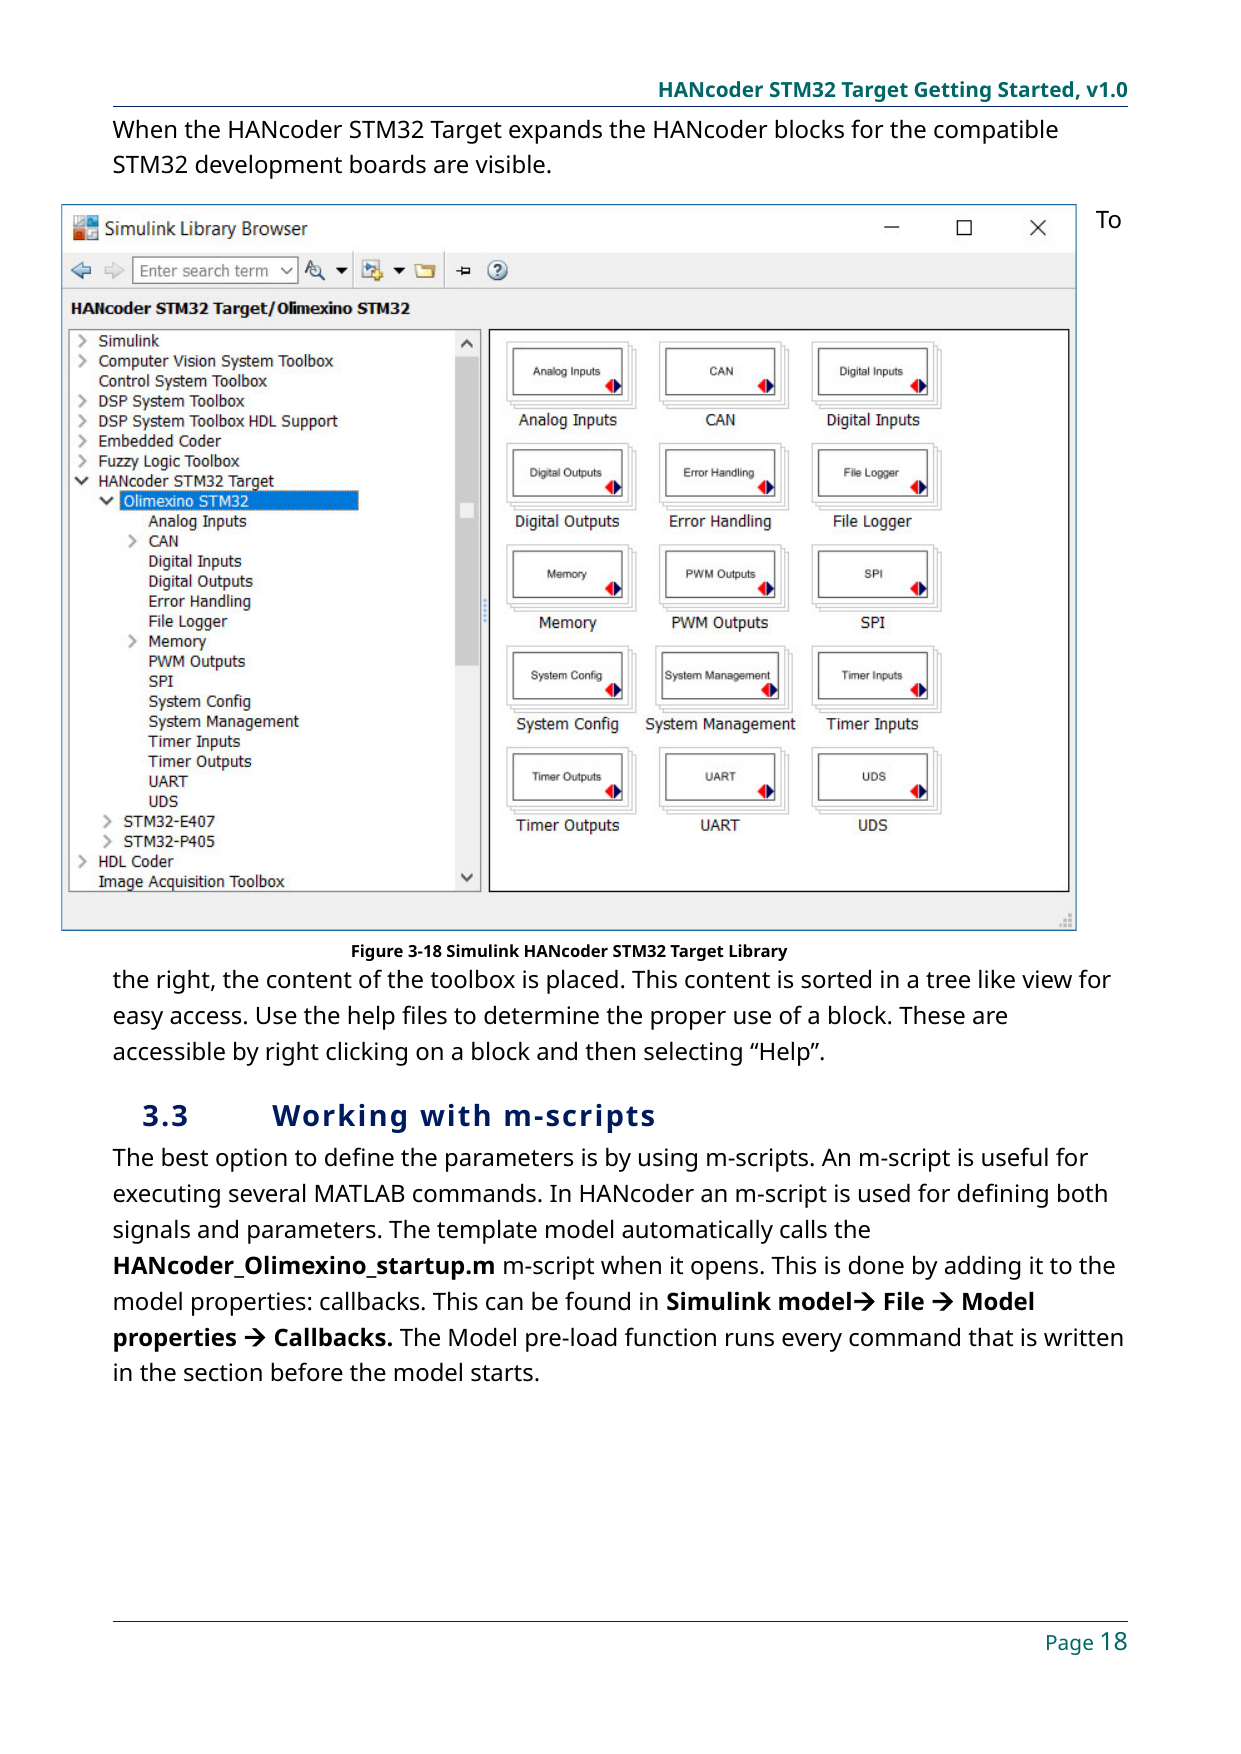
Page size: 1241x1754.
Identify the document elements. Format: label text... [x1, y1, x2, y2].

text The best option to define the parameters is by using m-scripts. An m-script is useful for executing several MATLAB commands. In HANcoder an m-script is used for defining both signals and parameters. The template model automatically calls the HANcoder_Olimexino_startup.m m-script when it opens. This is done by adding it to the model properties: callbacks. This can be found in Simulink model File Model properties Callbacks. The Model pre-load function runs every command that is written in the section before the model starts. [112, 1141, 1128, 1389]
text When the HANcoder STM32 Target expands the HANcoder blocks for the compatible STM32 development boards are visible. [112, 112, 1128, 181]
subtitle Working with m-scripts [142, 1095, 1128, 1135]
picture [61, 204, 1077, 931]
